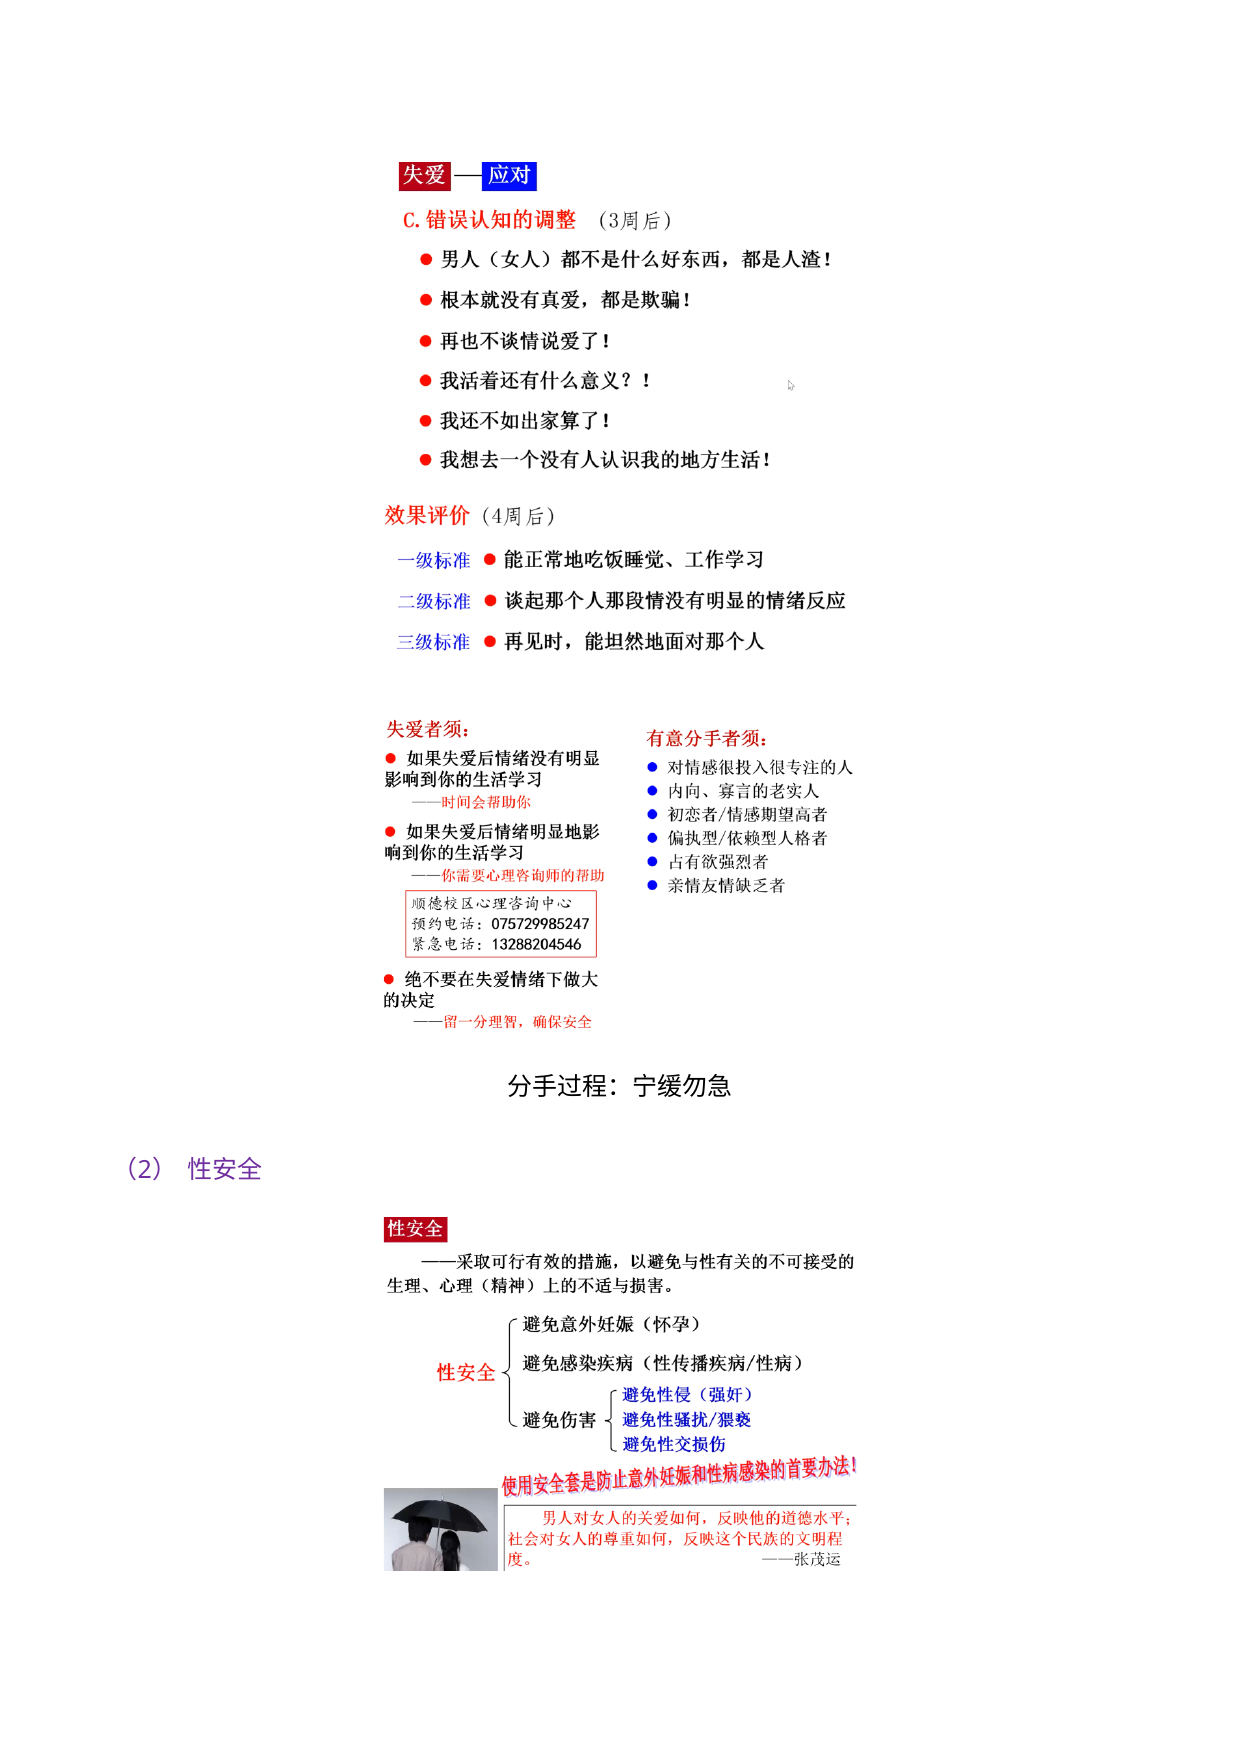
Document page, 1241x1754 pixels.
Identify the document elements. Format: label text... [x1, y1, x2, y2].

text 分手过程：宁缓勿急 [112, 1052, 1128, 1117]
picture [383, 501, 857, 666]
picture [398, 162, 842, 476]
list 性安全 [112, 1135, 1128, 1200]
picture [383, 711, 857, 1033]
picture [383, 1217, 857, 1571]
